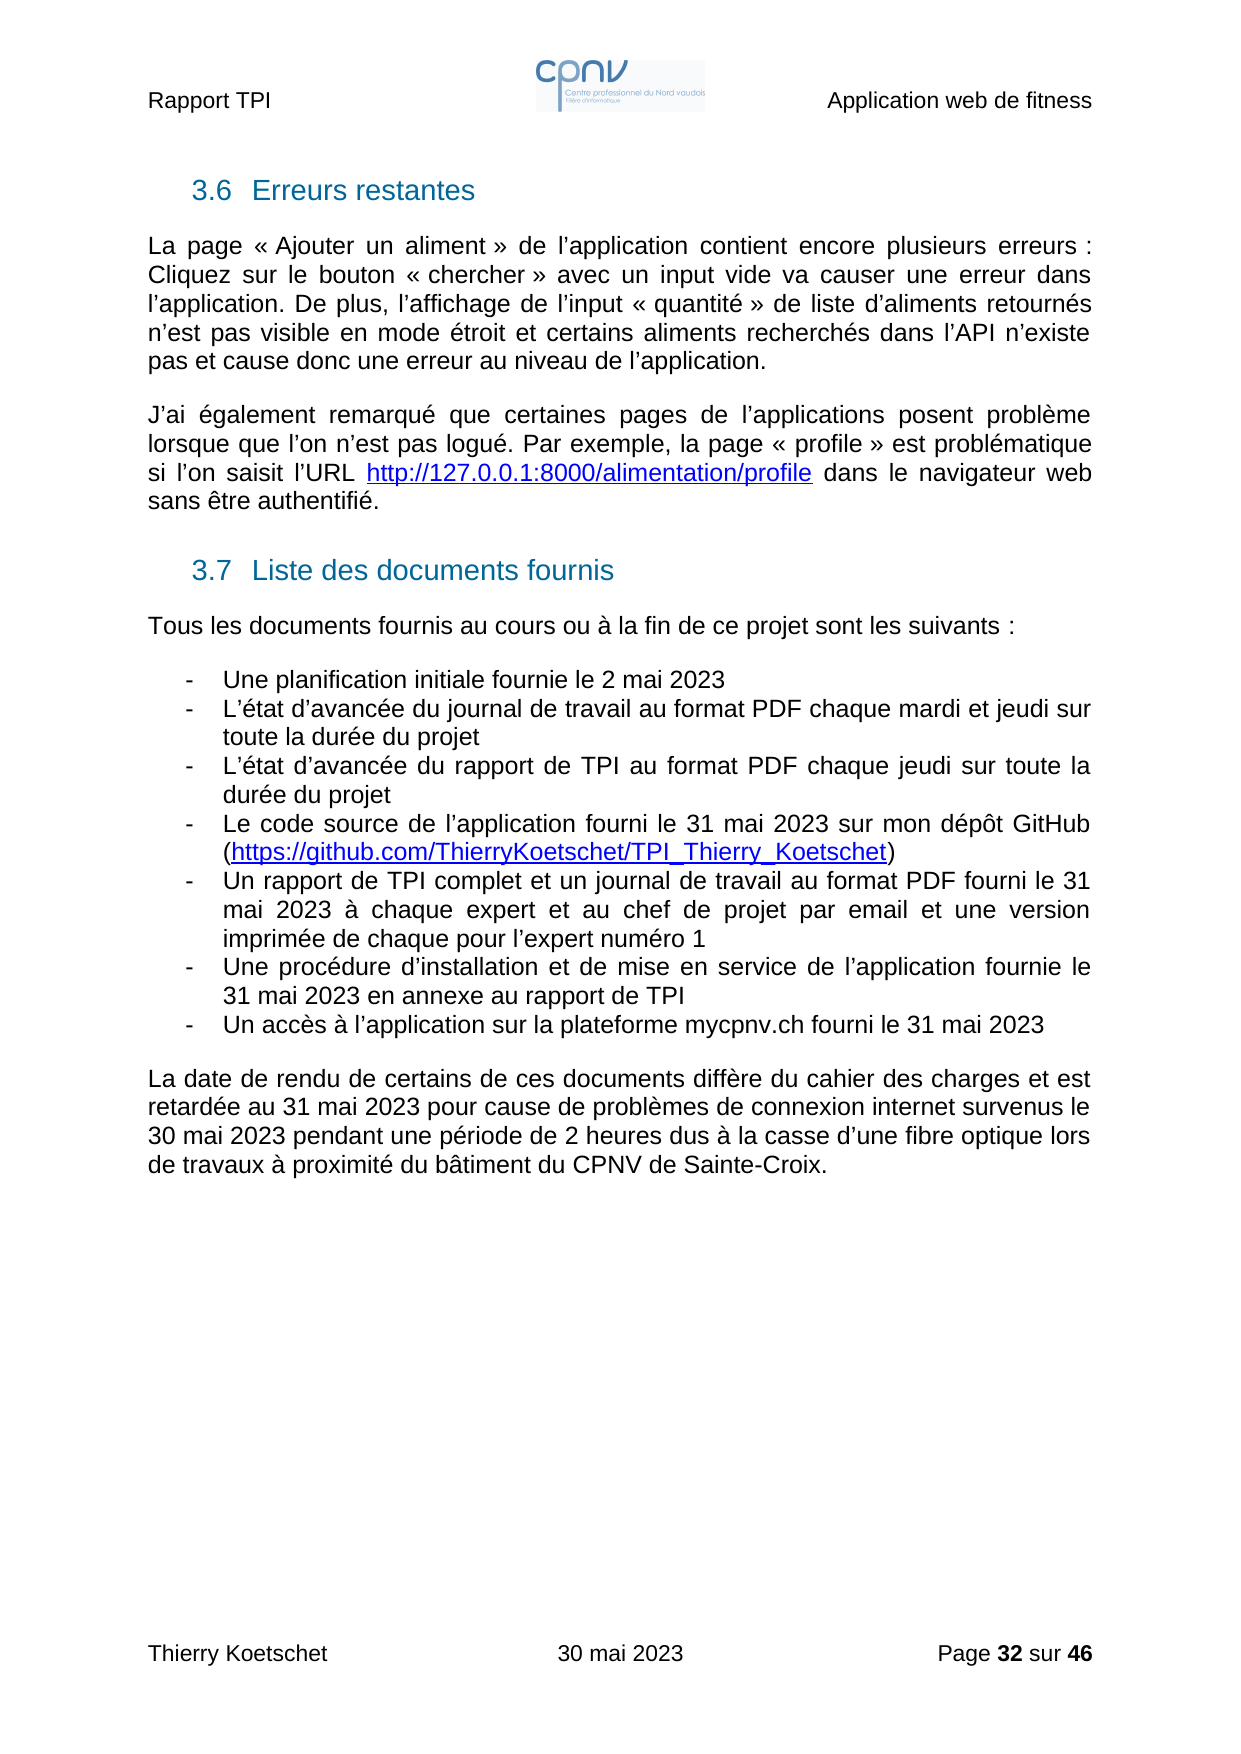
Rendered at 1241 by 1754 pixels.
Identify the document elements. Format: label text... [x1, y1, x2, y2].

list L’état d’avancée du rapport de TPI au format PDF chaque jeudi sur toute la durée du projet [185, 751, 1092, 808]
text J’ai également remarqué que certaines pages de l’applications posent problème lorsque que l’on n’est pas logué. Par exemple, la page « profile » est problématique si l’on saisit l’URL http://127.0.0.1:8000/alimentation/profile dans le navigateur web sans être authentifié. [148, 400, 1092, 515]
list Un rapport de TPI complet et un journal de travail au format PDF fourni le 31 mai 2023 à chaque expert et au chef de projet par email et une version imprimée de chaque pour l’expert numéro 1 [185, 866, 1092, 952]
list Un accès à l’application sur la plateforme mycpnv.ch fourni le 31 mai 2023 [185, 1010, 1092, 1038]
list L’état d’avancée du journal de travail au format PDF chaque mardi et jeudi sur toute la durée du projet [185, 693, 1092, 751]
list Le code source de l’application fourni le 31 mai 2023 sur mon dépôt GitHub (https://github.com/ThierryKoetschet/TPI_Thierry_Koetschet) [185, 808, 1092, 866]
text La date de rendu de certains de ces documents diffère du cahier des charges et est retardée au 31 mai 2023 pour cause de problèmes de connexion internet survenus le 30 mai 2023 pendant une période de 2 heures dus à la casse d’une fibre optique lors de travaux à proximité du bâtiment du CPNV de Sainte-Croix. [148, 1063, 1092, 1178]
list Une planification initiale fournie le 2 mai 2023 [185, 665, 1092, 693]
text La page « Ajouter un aliment » de l’application contient encore plusieurs erreurs : Cliquez sur le bouton « chercher » avec un input vide va causer une erreur dans l’application. De plus, l’affichage de l’input « quantité » de liste d’aliments retournés n’est pas visible en mode étroit et certains aliments recherchés dans l’API n’existe pas et cause donc une erreur au niveau de l’application. [148, 231, 1092, 375]
subtitle Liste des documents fournis [191, 552, 1092, 586]
list Une procédure d’installation et de mise en service de l’application fournie le 31 mai 2023 en annexe au rapport de TPI [185, 952, 1092, 1010]
subtitle Erreurs restantes [191, 173, 1092, 206]
text Tous les documents fournis au cours ou à la fin de ce projet sont les suivants : [148, 611, 1092, 640]
